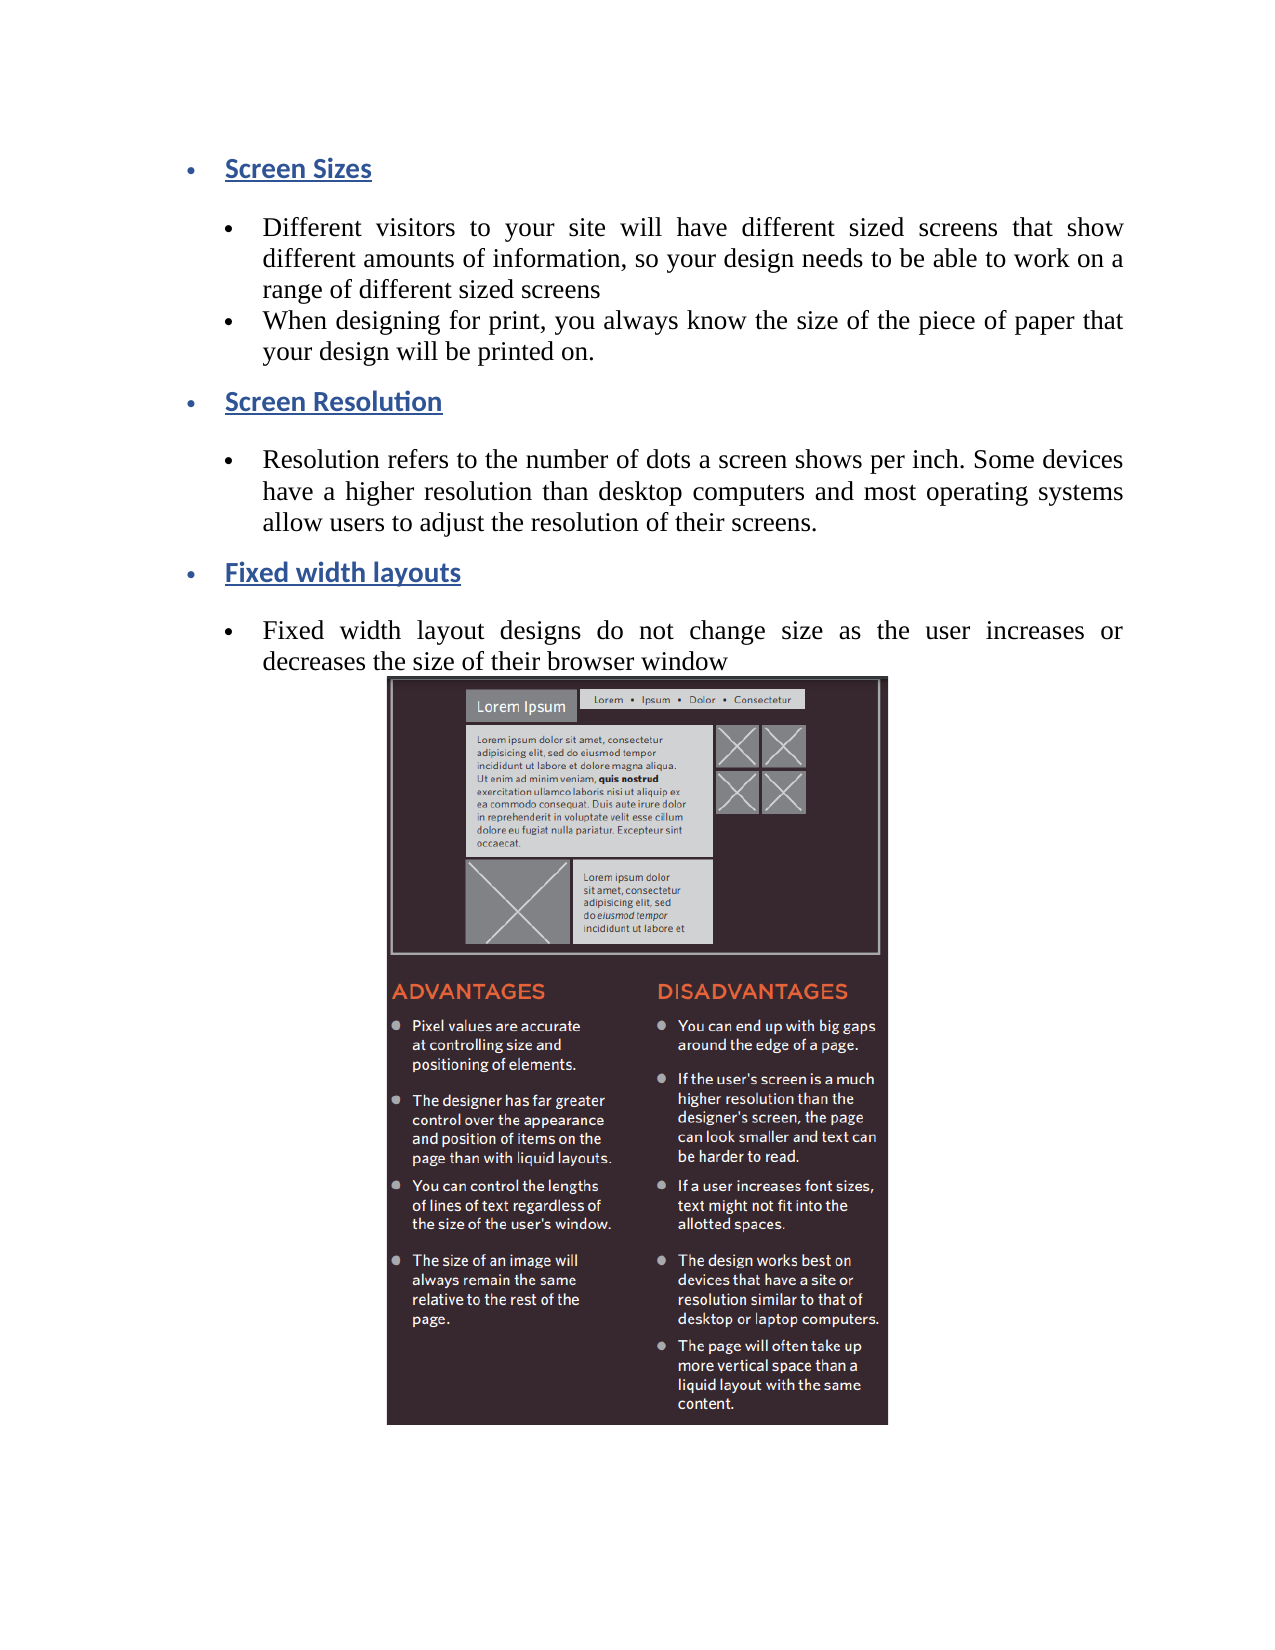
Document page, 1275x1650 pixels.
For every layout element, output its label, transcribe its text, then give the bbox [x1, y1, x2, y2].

picture [386, 676, 889, 1425]
subtitle Screen Sizes [187, 150, 1125, 186]
list Different visitors to your site will have different sized screens that show different amounts of information, so your design needs to be able to work on a range of different sized screens [225, 211, 1125, 304]
list When designing for print, you always know the size of the piece of paper that your design will be printed on. [225, 304, 1125, 366]
list Resolution refers to the number of dots a screen shows per inch. Some devices have a higher resolution than desktop computers and most operating systems allow users to adjust the resolution of their screens. [225, 444, 1125, 537]
list Fixed width layout designs do not change size as the user increases or decreases the size of their browser window [225, 614, 1125, 677]
subtitle Screen Resolution [187, 383, 1125, 419]
subtitle Fixed width layouts [187, 554, 1125, 589]
